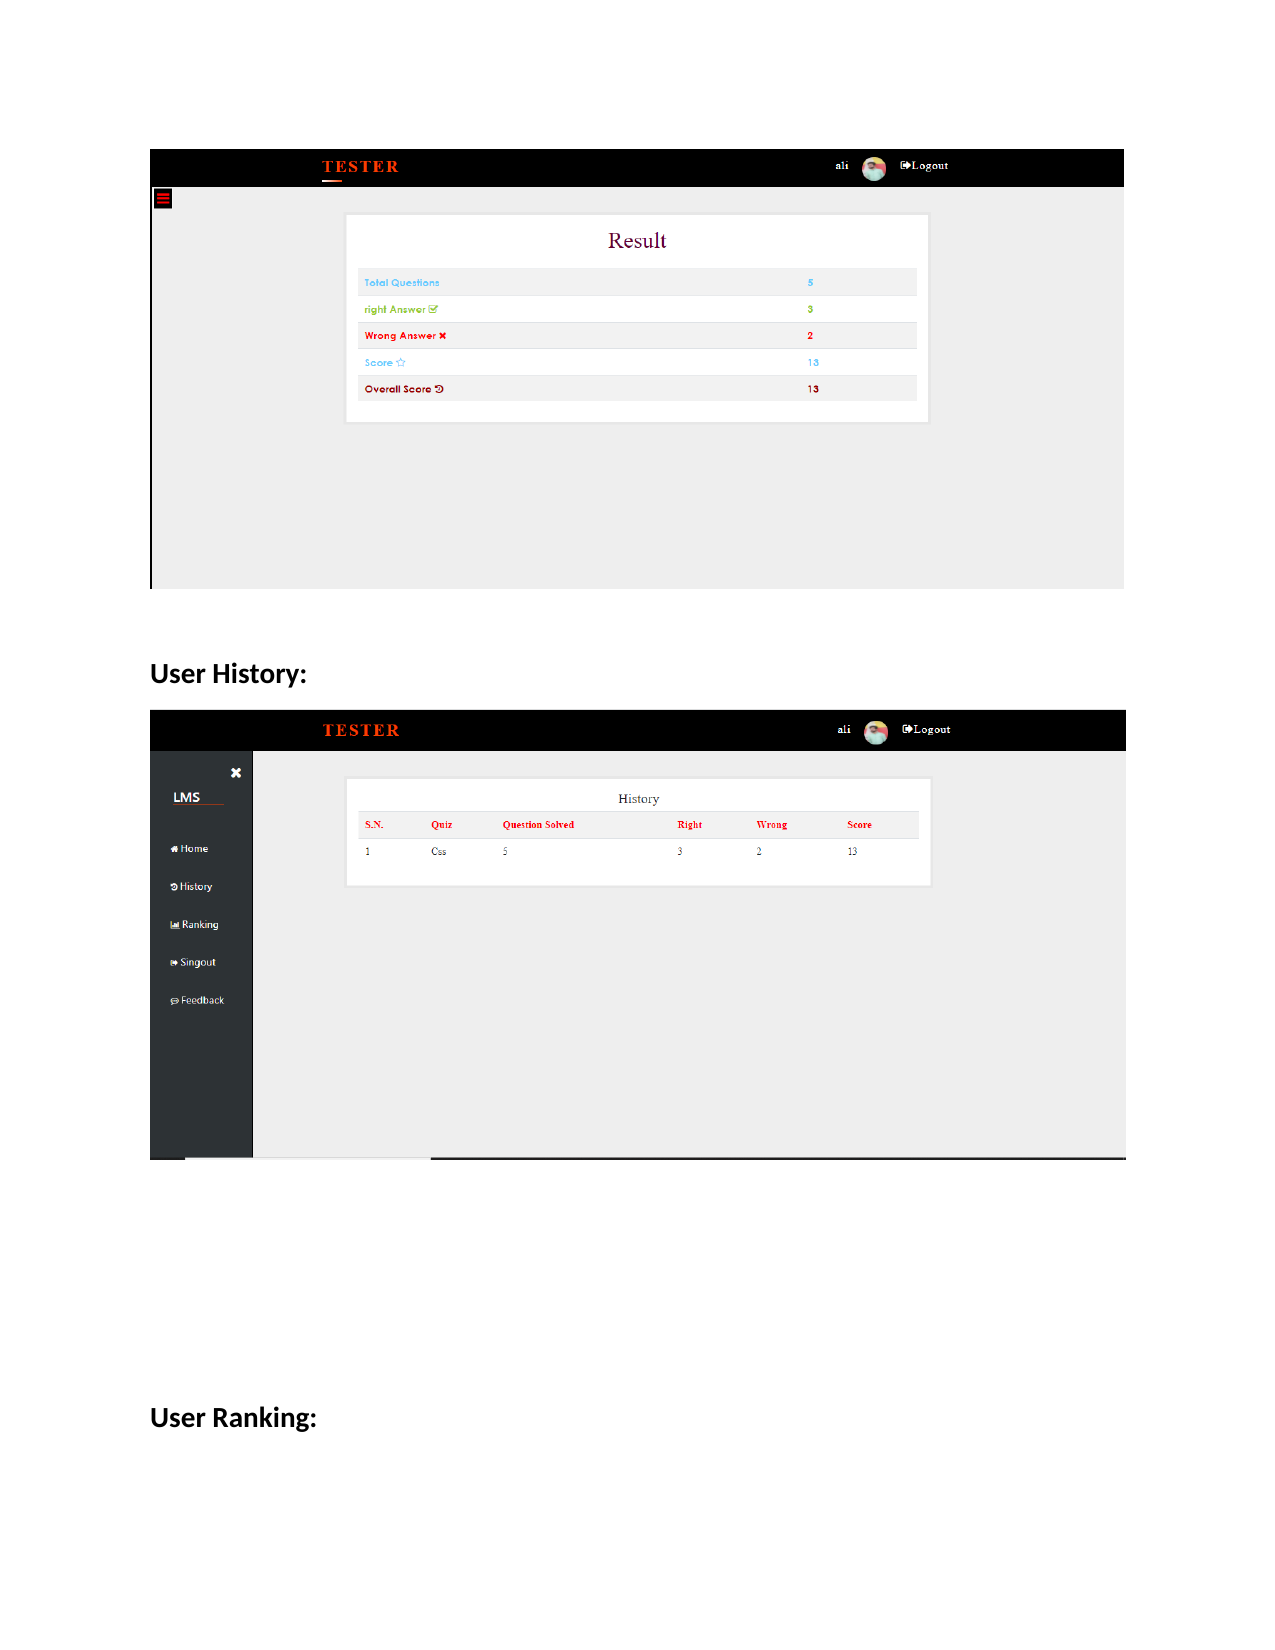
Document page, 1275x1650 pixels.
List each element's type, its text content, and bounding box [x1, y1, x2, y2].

picture [150, 149, 1124, 589]
text User Ranking: [150, 1399, 1125, 1435]
picture [150, 709, 1126, 1160]
text User History: [150, 655, 1125, 691]
